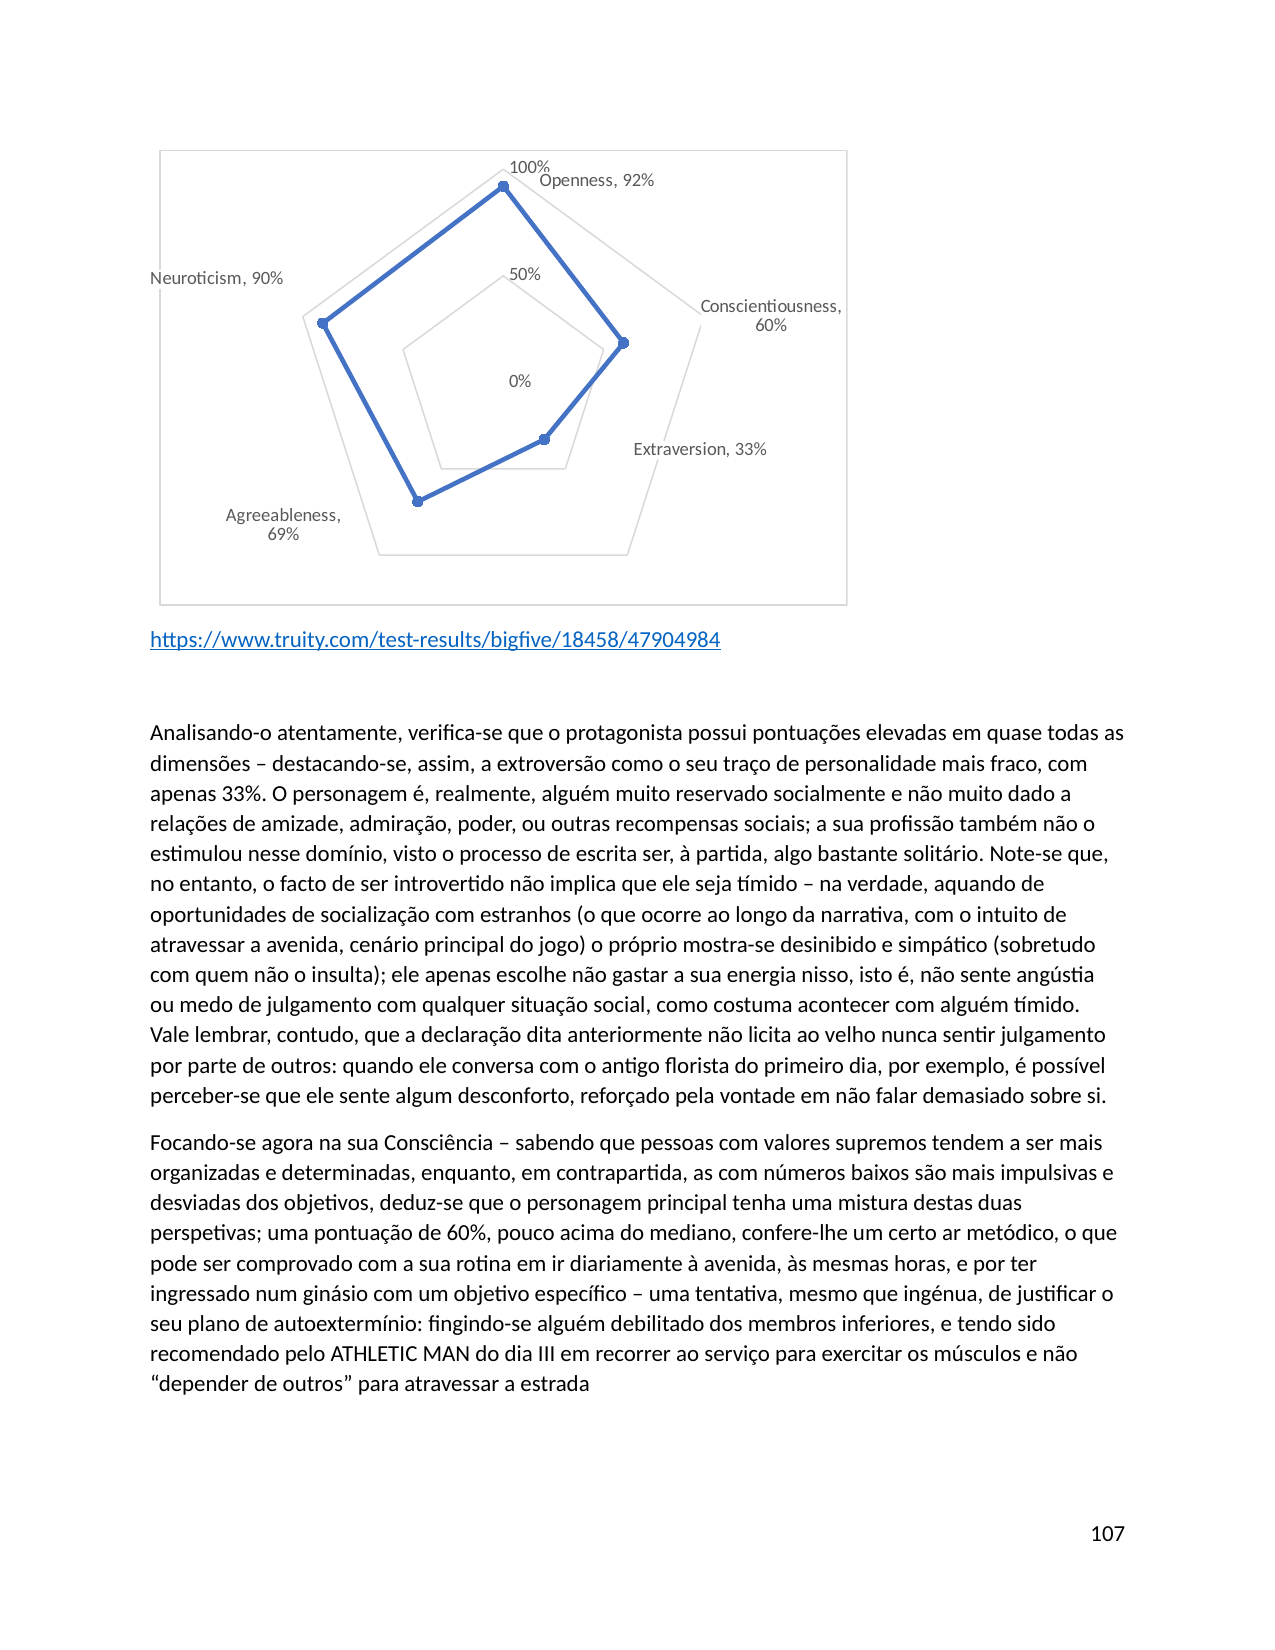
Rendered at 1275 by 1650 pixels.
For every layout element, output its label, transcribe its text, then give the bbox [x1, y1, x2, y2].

text Analisando-o atentamente, verifica-se que o protagonista possui pontuações elevadas em quase todas as dimensões – destacando-se, assim, a extroversão como o seu traço de personalidade mais fraco, com apenas 33%. O personagem é, realmente, alguém muito reservado socialmente e não muito dado a relações de amizade, admiração, poder, ou outras recompensas sociais; a sua profissão também não o estimulou nesse domínio, visto o processo de escrita ser, à partida, algo bastante solitário. Note-se que, no entanto, o facto de ser introvertido não implica que ele seja tímido – na verdade, aquando de oportunidades de socialização com estranhos (o que ocorre ao longo da narrativa, com o intuito de atravessar a avenida, cenário principal do jogo) o próprio mostra-se desinibido e simpático (sobretudo com quem não o insulta); ele apenas escolhe não gastar a sua energia nisso, isto é, não sente angústia ou medo de julgamento com qualquer situação social, como costuma acontecer com alguém tímido. Vale lembrar, contudo, que a declaração dita anteriormente não licita ao velho nunca sentir julgamento por parte de outros: quando ele conversa com o antigo florista do primeiro dia, por exemplo, é possível perceber-se que ele sente algum desconforto, reforçado pela vontade em não falar demasiado sobre si. [150, 718, 1125, 1109]
text https://www.truity.com/test-results/bigfive/18458/47904984 [150, 625, 1125, 653]
text Focando-se agora na sua Consciência – sabendo que pessoas com valores supremos tendem a ser mais organizadas e determinadas, enquanto, em contrapartida, as com números baixos são mais impulsivas e desviadas dos objetivos, deduz-se que o personagem principal tenha uma mistura destas duas perspetivas; uma pontuação de 60%, pouco acima do mediano, confere-lhe um certo ar metódico, o que pode ser comprovado com a sua rotina em ir diariamente à avenida, às mesmas horas, e por ter ingressado num ginásio com um objetivo específico – uma tentativa, mesmo que ingénua, de justificar o seu plano de autoextermínio: fingindo-se alguém debilitado dos membros inferiores, e tendo sido recomendado pelo ATHLETIC MAN do dia III em recorrer ao serviço para exercitar os músculos e não “depender de outros” para atravessar a estrada [150, 1128, 1125, 1398]
